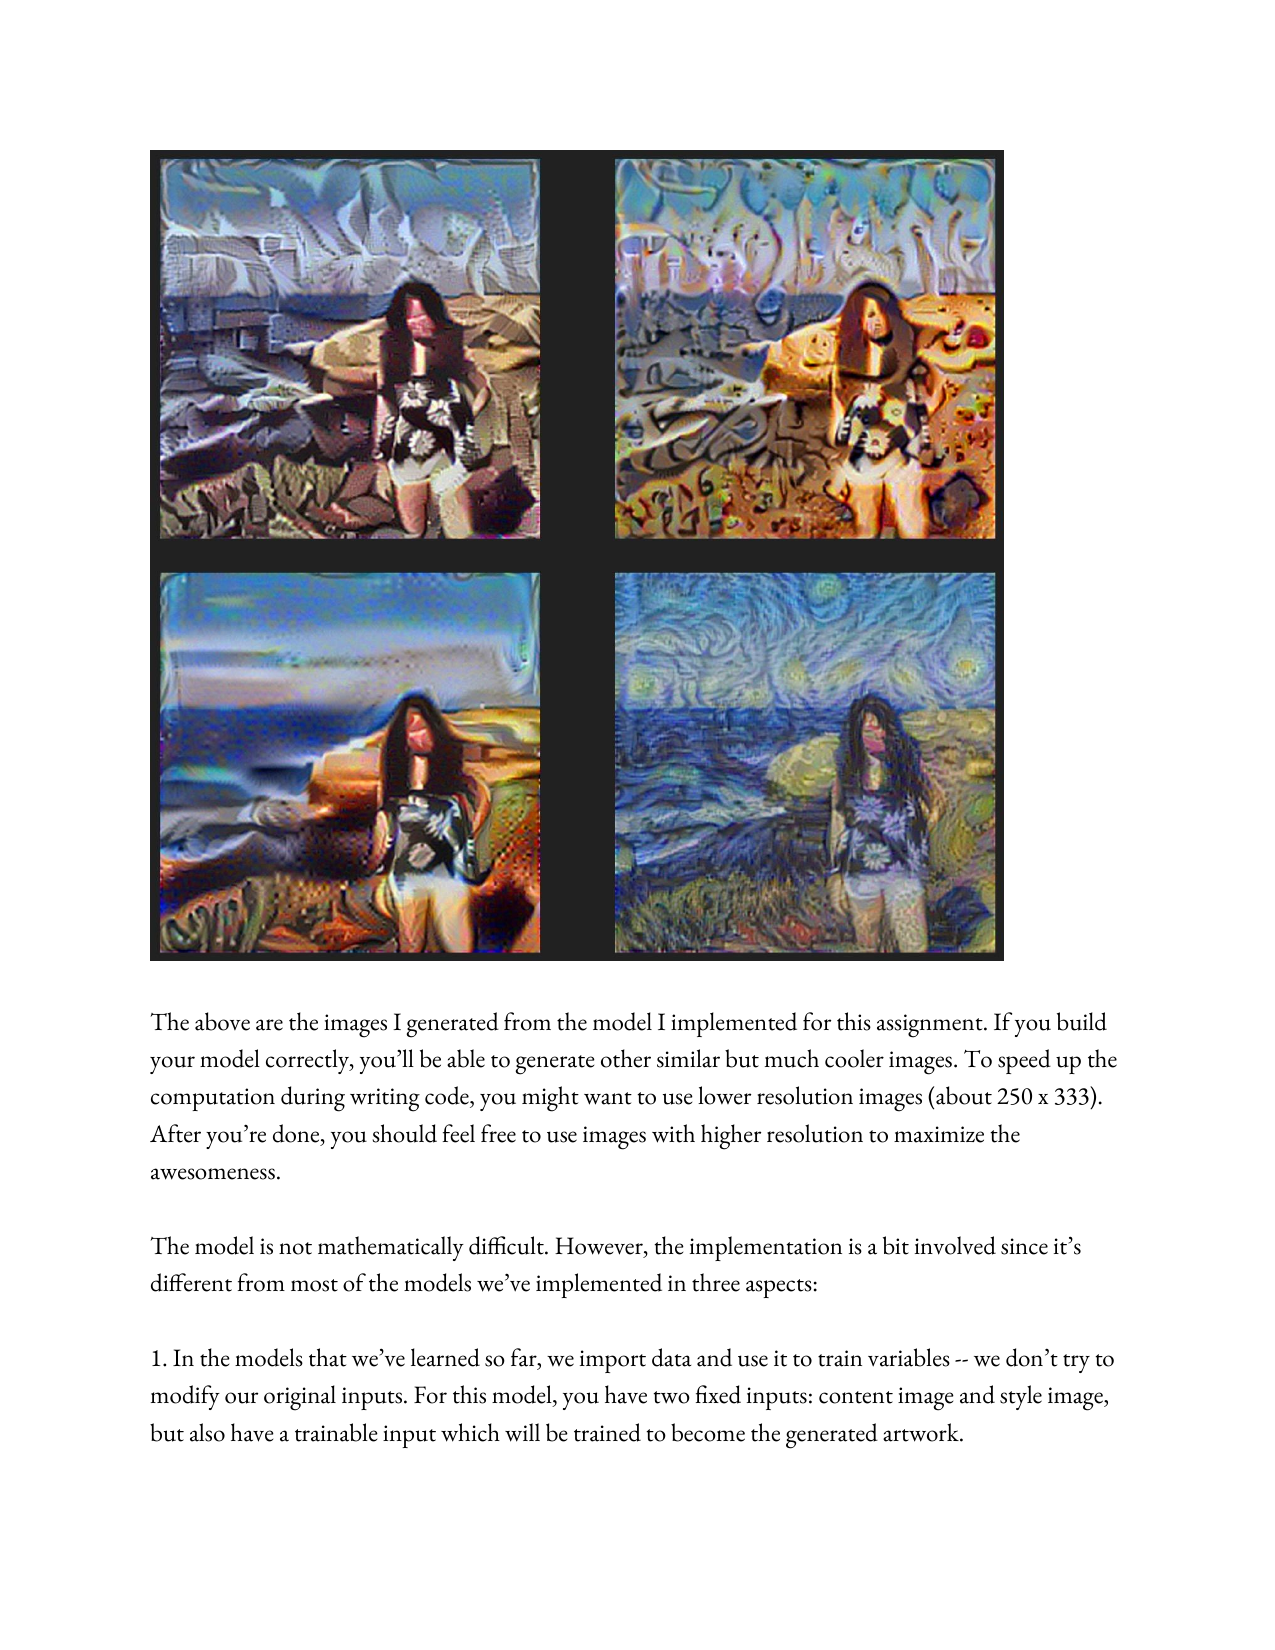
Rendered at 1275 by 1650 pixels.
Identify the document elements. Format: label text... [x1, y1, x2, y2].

picture [150, 150, 1004, 961]
text The model is not mathematically difficult. However, the implementation is a bit involved since it’s different from most of the models we’ve implemented in three aspects: [150, 1229, 1125, 1299]
text The above are the images I generated from the model I implemented for this assignment. If you build your model correctly, you’ll be able to generate other similar but much cooler images. To speed up the computation during writing code, you might want to use lower resolution images (about 250 x 333). After you’re done, you should feel free to use images with higher resolution to maximize the awesomeness. [150, 1005, 1125, 1187]
text 1. In the models that we’ve learned so far, we import data and use it to train variables -- we don’t try to modify our original inputs. For this model, you have two fixed inputs: content image and style image, but also have a trainable input which will be trained to become the generated artwork. [150, 1341, 1125, 1449]
